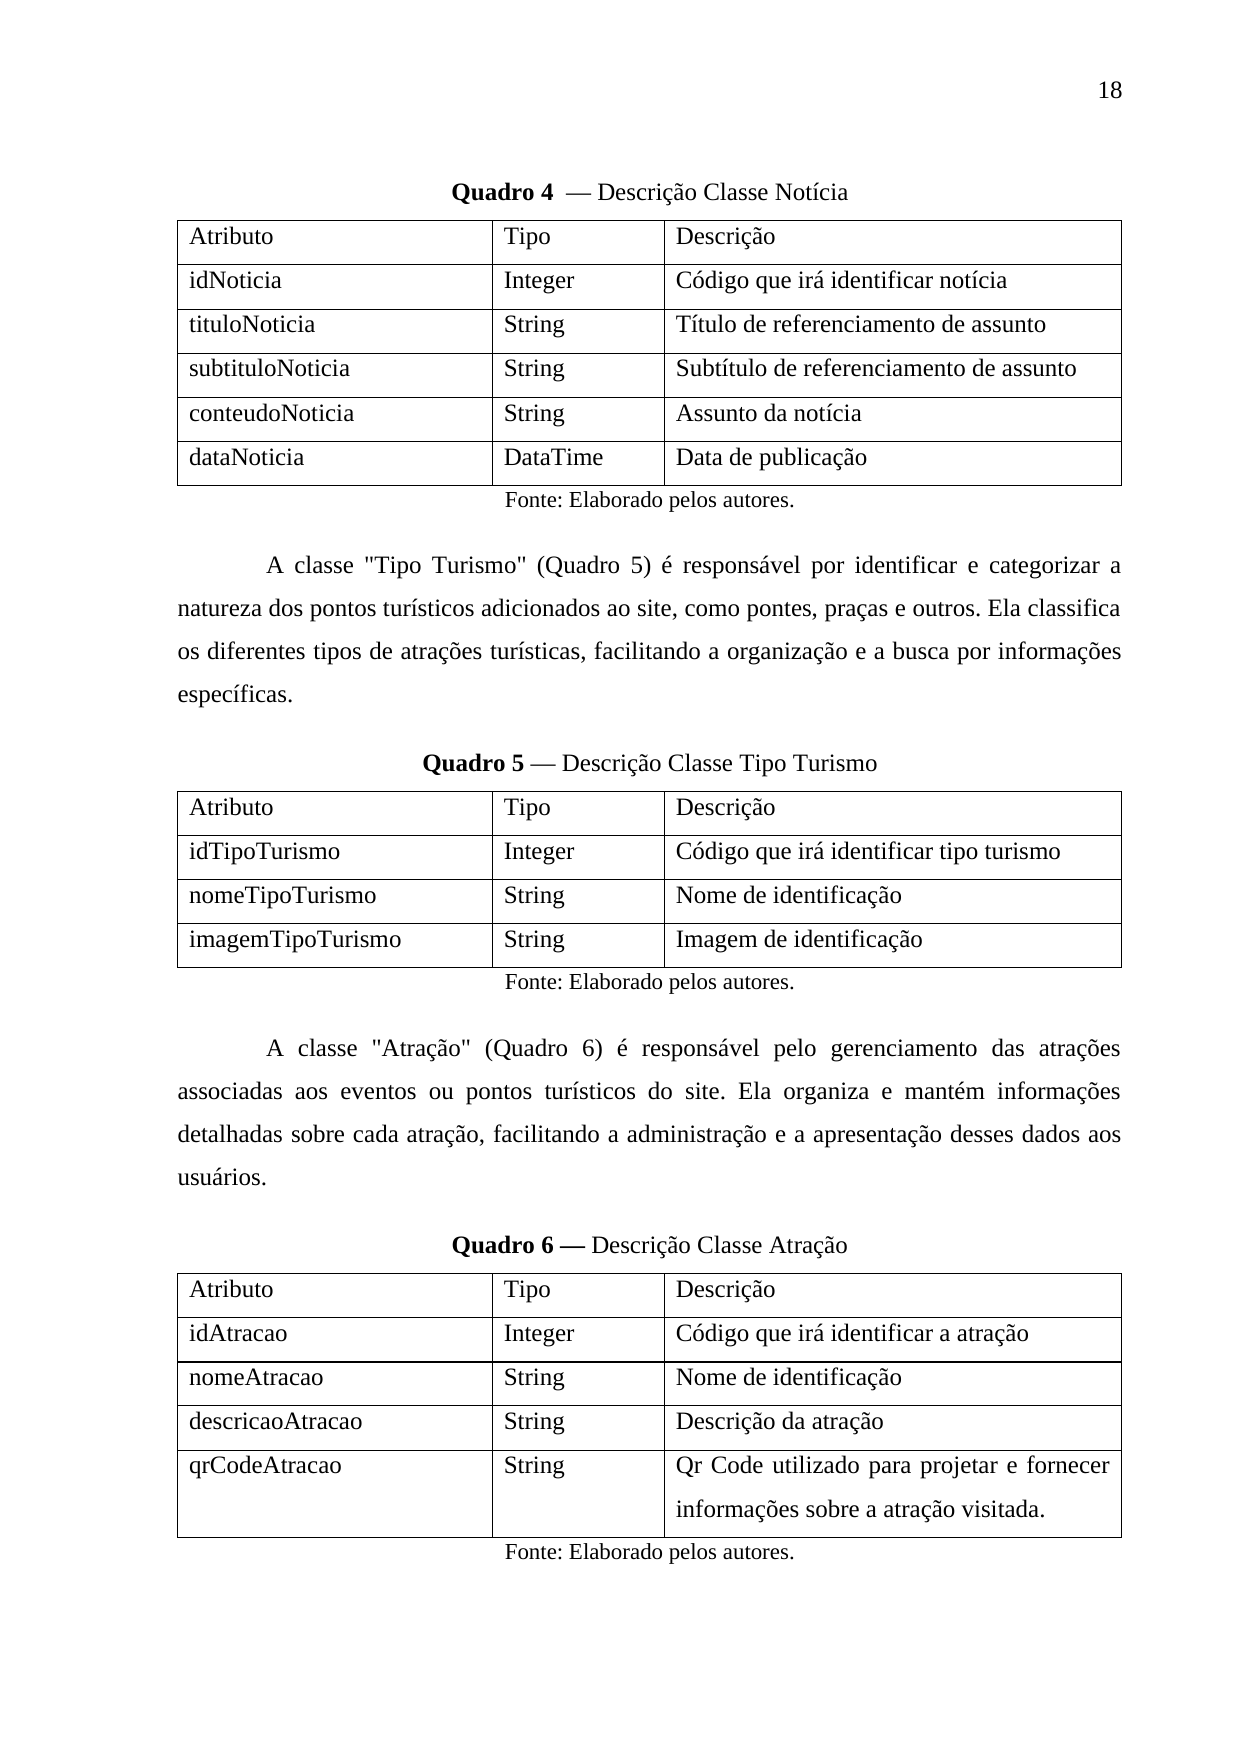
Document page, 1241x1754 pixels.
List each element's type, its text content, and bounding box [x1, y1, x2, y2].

table_cell nomeTipoTurismo [178, 880, 492, 923]
table_cell DataTime [493, 442, 664, 485]
text Fonte: Elaborado pelos autores. [177, 968, 1122, 994]
table_cell Integer [493, 1318, 664, 1361]
table_cell Nome de identificação [665, 880, 1121, 923]
table_header Atributo [178, 221, 492, 264]
table_cell Nome de identificação [665, 1363, 1121, 1405]
table_cell idAtracao [178, 1318, 492, 1361]
table_cell String [493, 1363, 664, 1405]
table_cell String [493, 880, 664, 923]
table_cell Subtítulo de referenciamento de assunto [665, 354, 1121, 397]
text Fonte: Elaborado pelos autores. [177, 486, 1122, 512]
table_cell Data de publicação [665, 442, 1121, 485]
table_cell Integer [493, 265, 664, 308]
table_cell Assunto da notícia [665, 398, 1121, 441]
table_cell descricaoAtracao [178, 1406, 492, 1449]
table_cell imagemTipoTurismo [178, 924, 492, 967]
table_cell Código que irá identificar tipo turismo [665, 836, 1121, 879]
table_cell Qr Code utilizado para projetar e fornecer informações sobre a atração visitada. [665, 1451, 1121, 1537]
table_cell Integer [493, 836, 664, 879]
table_cell subtituloNoticia [178, 354, 492, 397]
table_header Tipo [493, 792, 664, 835]
table_cell String [493, 310, 664, 352]
table_header Atributo [178, 1274, 492, 1317]
table_cell tituloNoticia [178, 310, 492, 352]
table_cell conteudoNoticia [178, 398, 492, 441]
table_cell String [493, 354, 664, 397]
table_cell idNoticia [178, 265, 492, 308]
table_cell qrCodeAtracao [178, 1451, 492, 1537]
table_cell Código que irá identificar a atração [665, 1318, 1121, 1361]
table_cell String [493, 1406, 664, 1449]
table_cell nomeAtracao [178, 1363, 492, 1405]
table_cell String [493, 1451, 664, 1537]
table_header Descrição [665, 792, 1121, 835]
text A classe "Atração" (Quadro 6) é responsável pelo gerenciamento das atrações associadas aos eventos ou pontos turísticos do site. Ela organiza e mantém informações detalhadas sobre cada atração, facilitando a administração e a apresentação desses dados aos usuários. [177, 1033, 1122, 1191]
table_cell String [493, 398, 664, 441]
table_cell Título de referenciamento de assunto [665, 310, 1121, 352]
table_header Atributo [178, 792, 492, 835]
table_header Tipo [493, 221, 664, 264]
table_cell idTipoTurismo [178, 836, 492, 879]
table_header Tipo [493, 1274, 664, 1317]
table_cell dataNoticia [178, 442, 492, 485]
table_header Descrição [665, 1274, 1121, 1317]
table_header Descrição [665, 221, 1121, 264]
table_cell Código que irá identificar notícia [665, 265, 1121, 308]
table_cell Descrição da atração [665, 1406, 1121, 1449]
table_cell Imagem de identificação [665, 924, 1121, 967]
text A classe "Tipo Turismo" (Quadro 5) é responsável por identificar e categorizar a natureza dos pontos turísticos adicionados ao site, como pontes, praças e outros. Ela classifica os diferentes tipos de atrações turísticas, facilitando a organização e a busca por informações específicas. [177, 550, 1122, 708]
text Fonte: Elaborado pelos autores. [177, 1538, 1122, 1564]
table_cell String [493, 924, 664, 967]
